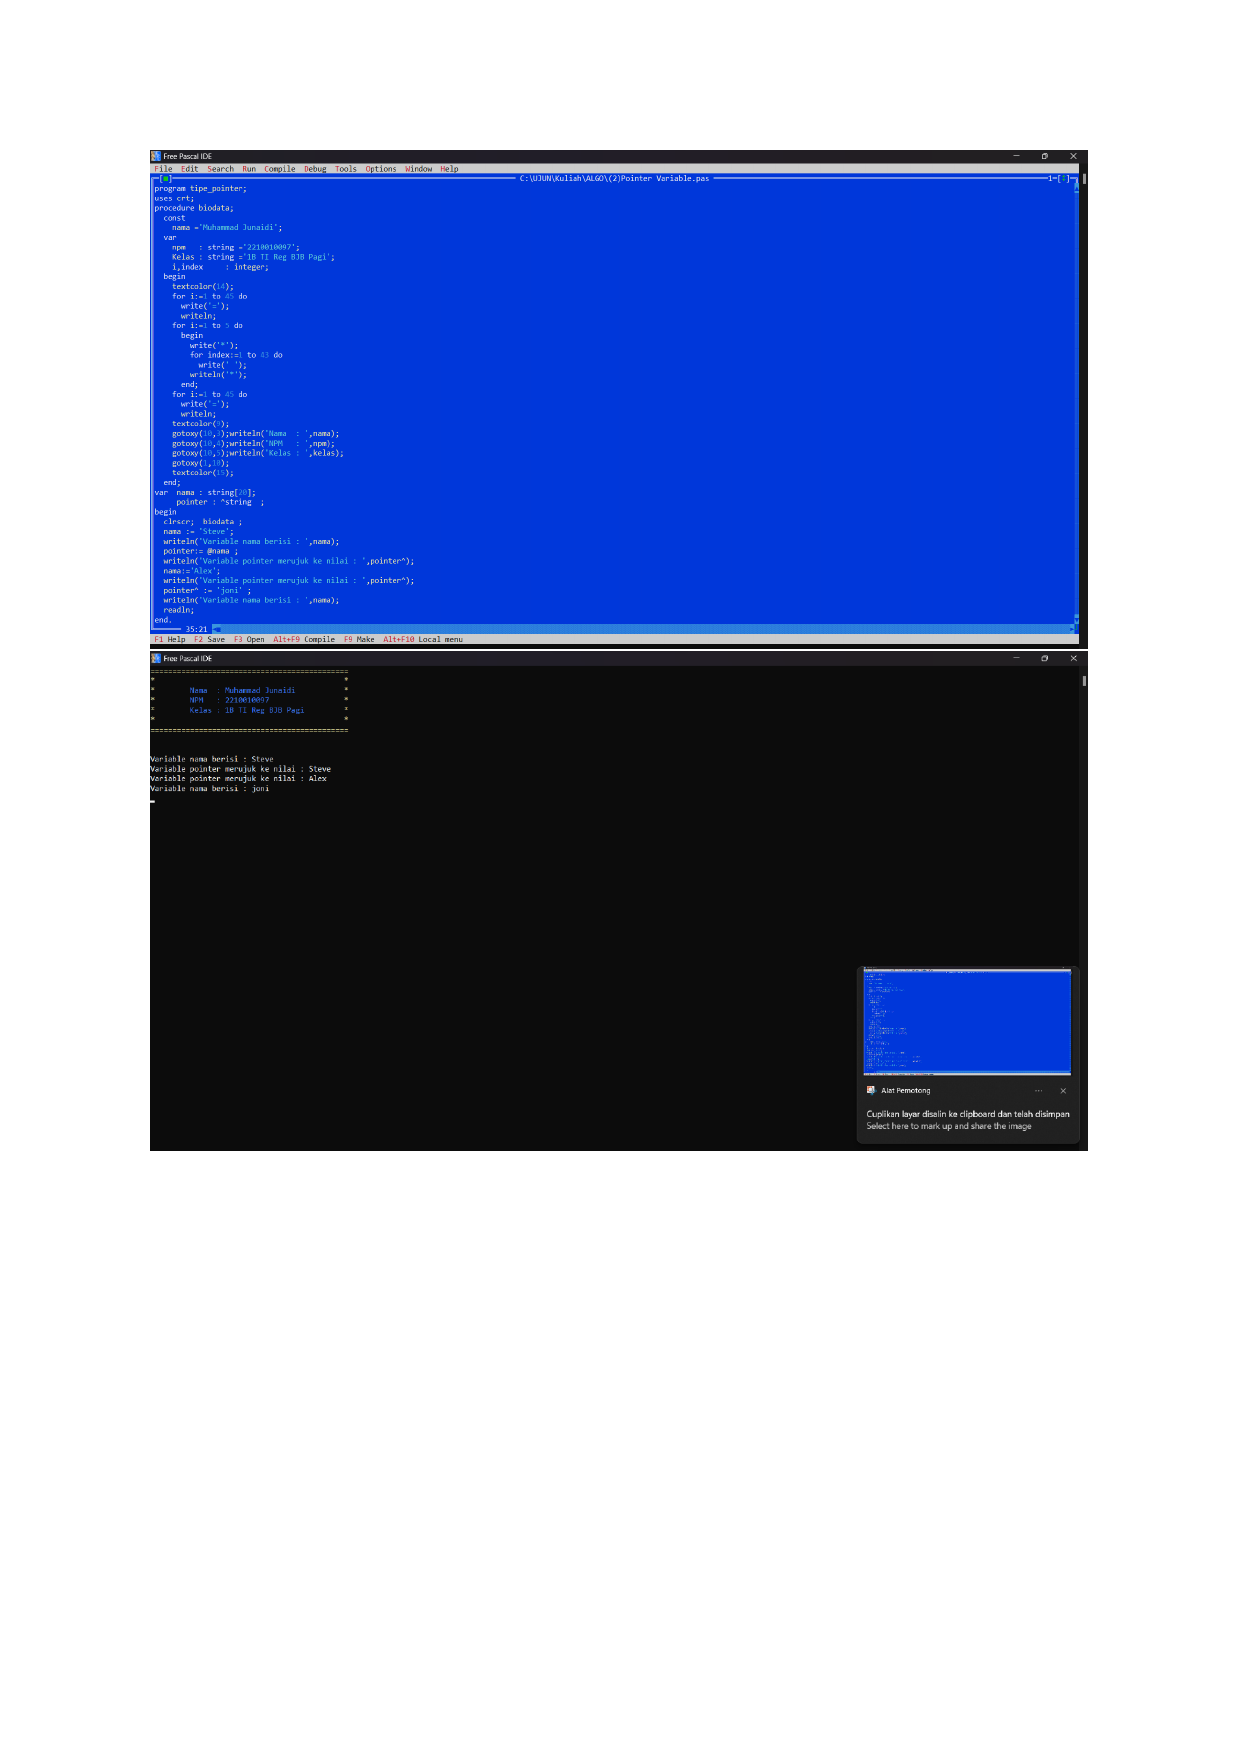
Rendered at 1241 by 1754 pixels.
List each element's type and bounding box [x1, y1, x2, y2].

picture [150, 651, 1088, 1151]
picture [150, 150, 1088, 649]
